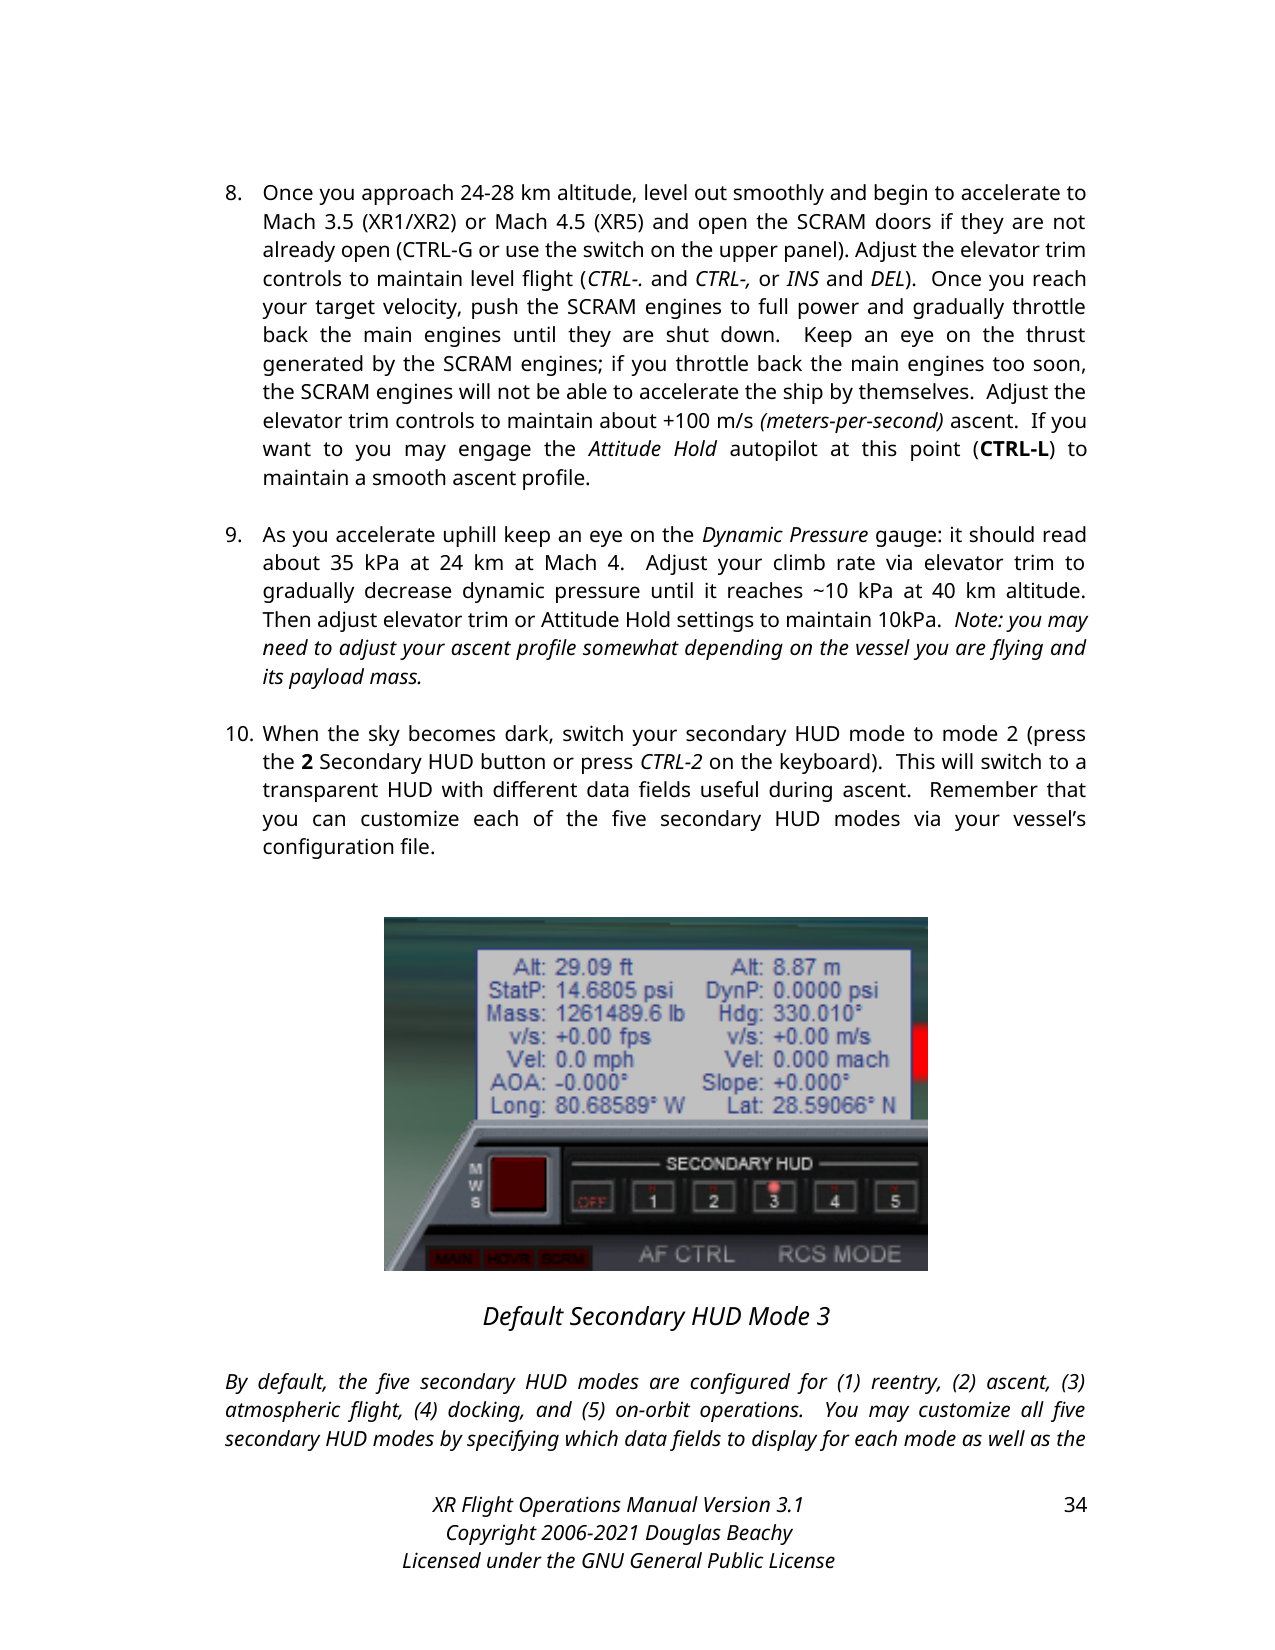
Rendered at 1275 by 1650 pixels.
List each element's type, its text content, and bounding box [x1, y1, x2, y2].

text Default Secondary HUD Mode 3 [225, 1299, 1087, 1333]
list When the sky becomes dark, switch your secondary HUD mode to mode 2 (press the 2 Secondary HUD button or press CTRL-2 on the keyboard). This will switch to a transparent HUD with different data fields useful during ascent. Remember that you can customize each of the five secondary HUD modes via your vessel’s configuration file. [225, 719, 1087, 861]
list Once you approach 24-28 km altitude, level out smoothly and begin to accelerate to Mach 3.5 (XR1/XR2) or Mach 4.5 (XR5) and open the SCRAM doors if they are not already open (CTRL-G or use the switch on the upper panel). Adjust the elevator trim controls to maintain level flight (CTRL-. and CTRL-, or INS and ). Once you reach your target velocity, push the SCRAM engines to full power and gradually throttle back the main engines until they are shut down. Keep an eye on the thrust generated by the SCRAM engines; if you throttle back the main engines too soon, the SCRAM engines will not be able to accelerate the ship by themselves. Adjust the elevator trim controls to maintain about +100 m/s (meters-per-second) ascent. If you want to you may engage the Attitude Hold autopilot at this point (CTRL-L) to maintain a smooth ascent profile. [225, 178, 1087, 491]
picture [384, 917, 928, 1271]
list As you accelerate uphill keep an eye on the Dynamic Pressure gauge: it should read about 35 kPa at 24 km at Mach 4. Adjust your climb rate via elevator trim to gradually decrease dynamic pressure until it reaches ~10 kPa at 40 km altitude. Then adjust elevator trim or Attitude Hold settings to maintain 10kPa. Note: you may need to adjust your ascent profile somewhat depending on the vessel you are flying and its payload mass. [225, 520, 1087, 690]
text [225, 1367, 1087, 1452]
